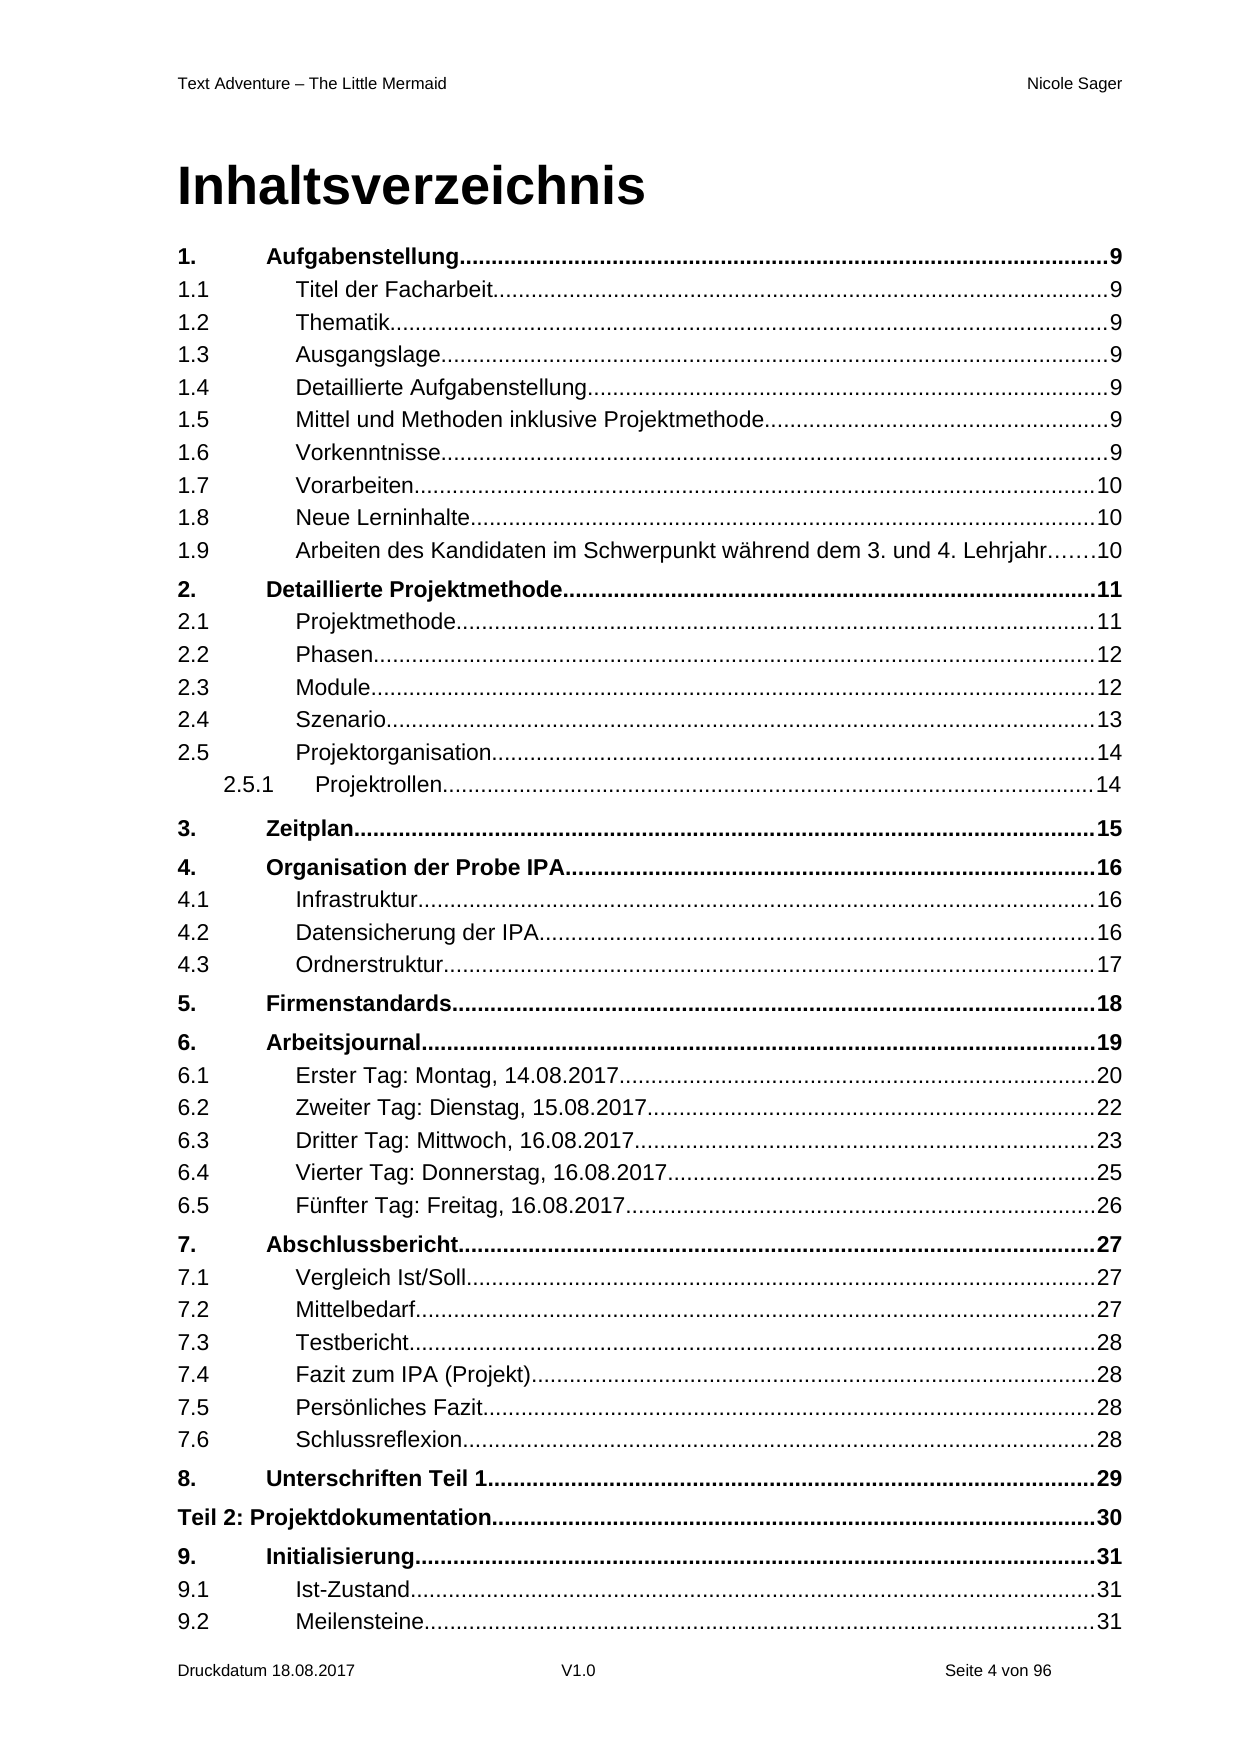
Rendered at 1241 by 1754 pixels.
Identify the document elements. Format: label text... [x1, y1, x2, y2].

text 7.1 Vergleich Ist/Soll 27 [177, 1263, 1122, 1290]
text 2.4 Szenario 13 [177, 706, 1122, 732]
text 6.4 Vierter Tag: Donnerstag, 16.08.2017 25 [177, 1159, 1122, 1186]
text 6.5 Fünfter Tag: Freitag, 16.08.2017 26 [177, 1192, 1122, 1218]
text 6.2 Zweiter Tag: Dienstag, 15.08.2017 22 [177, 1094, 1122, 1121]
text 2.5.1 Projektrollen 14 [223, 771, 1122, 798]
text 6.1 Erster Tag: Montag, 14.08.2017 20 [177, 1062, 1122, 1088]
text 7.4 Fazit zum IPA (Projekt) 28 [177, 1361, 1122, 1388]
text 6.3 Dritter Tag: Mittwoch, 16.08.2017 23 [177, 1127, 1122, 1153]
text 2.2 Phasen 12 [177, 641, 1122, 667]
text 1.3 Ausgangslage 9 [177, 341, 1122, 367]
text 4.1 Infrastruktur 16 [177, 886, 1122, 912]
text 7. Abschlussbericht 27 [177, 1231, 1122, 1257]
text 1.2 Thematik 9 [177, 308, 1122, 335]
text 7.3 Testbericht 28 [177, 1329, 1122, 1355]
text 4.3 Ordnerstruktur 17 [177, 951, 1122, 978]
text 1.6 Vorkenntnisse 9 [177, 439, 1122, 465]
text 7.5 Persönliches Fazit 28 [177, 1394, 1122, 1420]
text 2.1 Projektmethode 11 [177, 608, 1122, 634]
text 2.3 Module 12 [177, 673, 1122, 700]
text 9.2 Meilensteine 31 [177, 1608, 1122, 1634]
text 1.7 Vorarbeiten 10 [177, 472, 1122, 498]
text 8. Unterschriften Teil 1 29 [177, 1465, 1122, 1492]
text 3. Zeitplan 15 [177, 814, 1122, 841]
text Teil 2: Projektdokumentation 30 [177, 1504, 1122, 1531]
text 7.2 Mittelbedarf 27 [177, 1296, 1122, 1322]
text 5. Firmenstandards 18 [177, 990, 1122, 1016]
text 1.9 Arbeiten des Kandidaten im Schwerpunkt während dem 3. und 4. Lehrjahr 10 [177, 537, 1122, 563]
text 4.2 Datensicherung der IPA 16 [177, 919, 1122, 945]
text 1.8 Neue Lerninhalte 10 [177, 504, 1122, 531]
text 9.1 Ist-Zustand 31 [177, 1576, 1122, 1602]
text 1.1 Titel der Facharbeit 9 [177, 276, 1122, 302]
text 2. Detaillierte Projektmethode 11 [177, 576, 1122, 602]
text 2.5 Projektorganisation 14 [177, 739, 1122, 765]
text 9. Initialisierung 31 [177, 1543, 1122, 1569]
text 6. Arbeitsjournal 19 [177, 1029, 1122, 1055]
text Inhaltsverzeichnis [177, 154, 1122, 216]
text 4. Organisation der Probe IPA 16 [177, 853, 1122, 880]
text 7.6 Schlussreflexion 28 [177, 1426, 1122, 1453]
text 1.5 Mittel und Methoden inklusive Projektmethode 9 [177, 406, 1122, 433]
text 1. Aufgabenstellung 9 [177, 243, 1122, 270]
text 1.4 Detaillierte Aufgabenstellung 9 [177, 374, 1122, 400]
